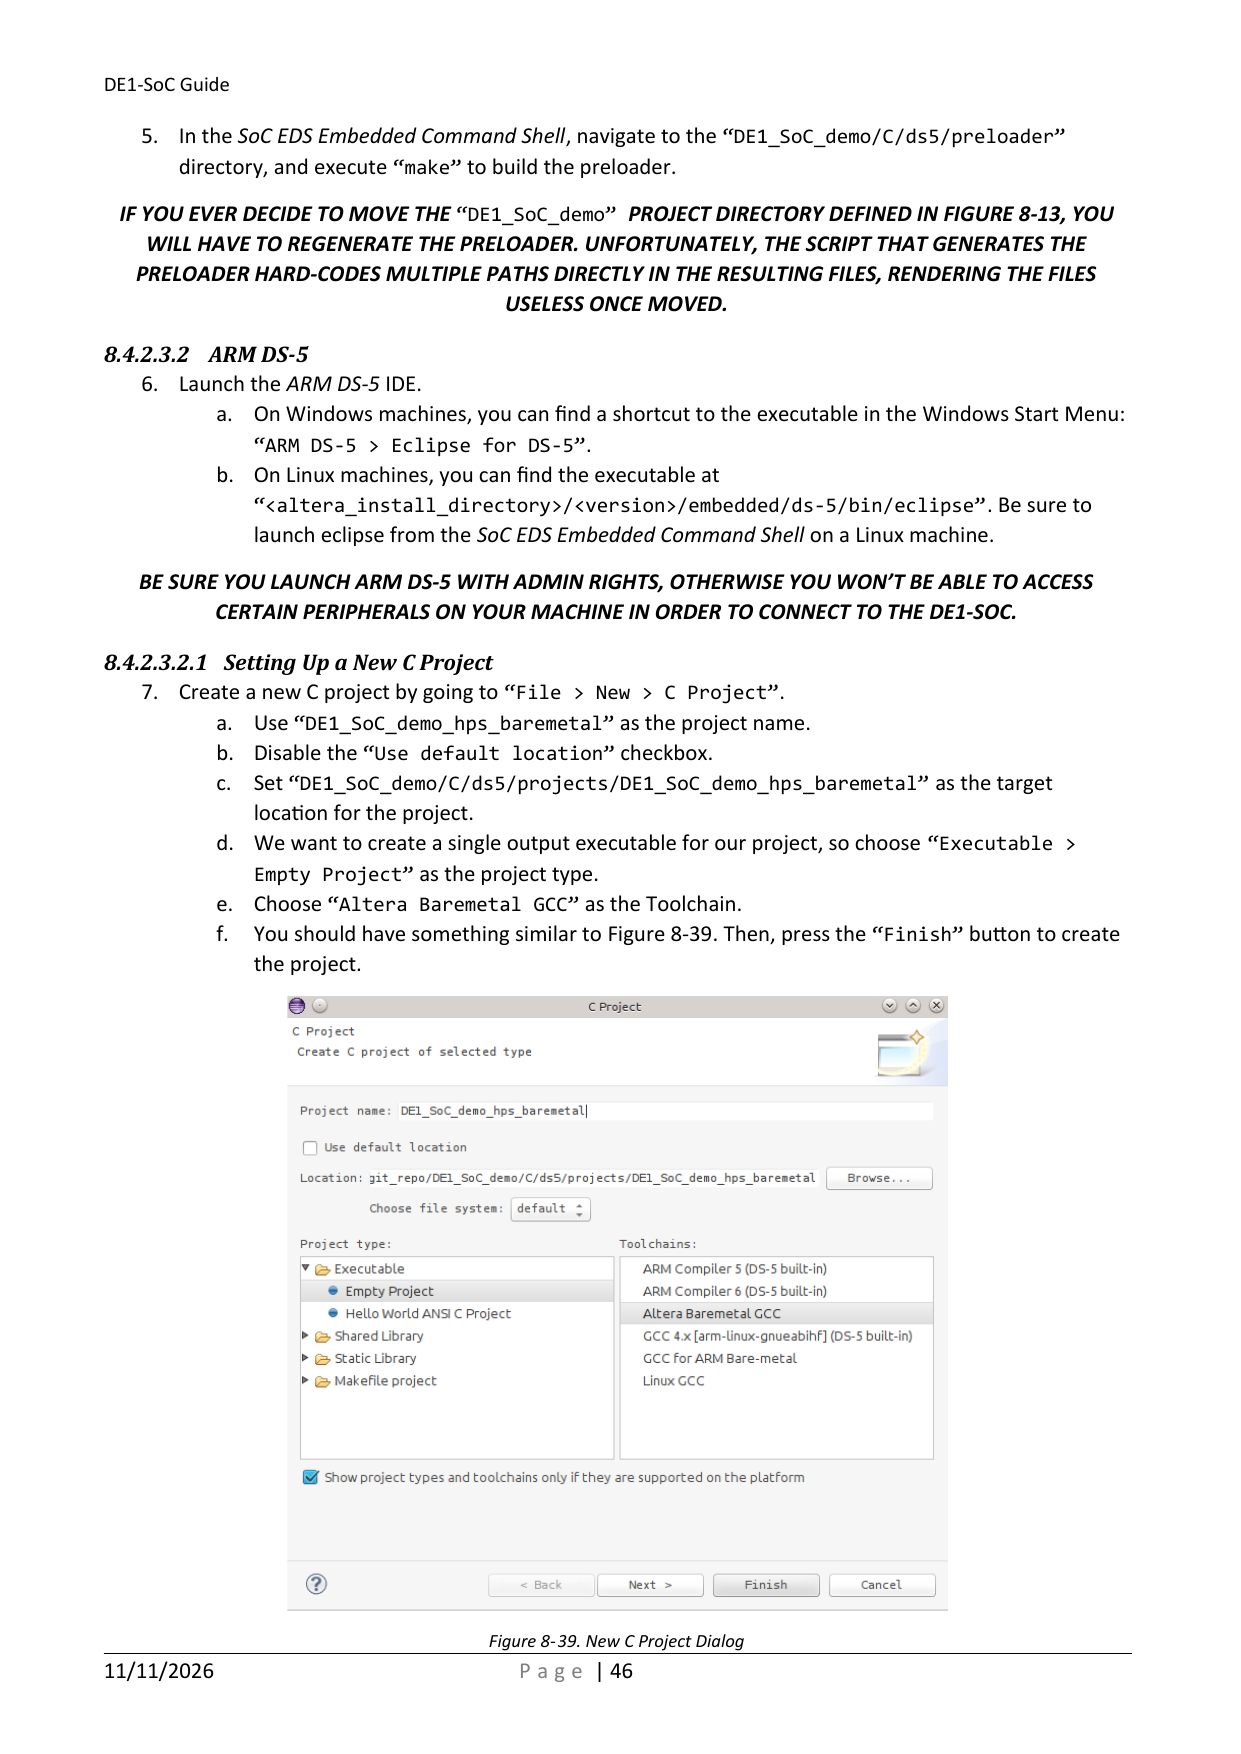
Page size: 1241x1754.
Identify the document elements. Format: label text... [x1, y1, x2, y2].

list On Linux machines, you can find the executable at “<altera_install_directory>/<version>/embedded/ds-5/bin/eclipse”. Be sure to launch eclipse from the SoC EDS Embedded Command Shell on a Linux machine. [216, 460, 1132, 548]
list In the SoC EDS Embedded Command Shell, navigate to the “DE1_SoC_demo/C/ds5/preloader” directory, and execute “make” to build the preloader. [141, 122, 1132, 180]
text Be sure you launch arm ds-5 with admin rights, otherwise you won’t be able to access certain peripherals on your machine in order to connect to the de1-Soc. [103, 567, 1132, 626]
list Choose “Altera Baremetal GCC” as the Toolchain. [216, 889, 1132, 917]
list On Windows machines, you can find a shortcut to the executable in the Windows Start Menu: “ARM DS-5 > Eclipse for DS-5”. [216, 399, 1132, 458]
list Use “DE1_SoC_demo_hps_baremetal” as the project name. [216, 708, 1132, 736]
list Launch the ARM DS-5 IDE. [141, 369, 1132, 397]
list Set “DE1_SoC_demo/C/ds5/projects/DE1_SoC_demo_hps_baremetal” as the target location for the project. [216, 768, 1132, 826]
subtitle Setting Up a New C Project [103, 648, 1132, 675]
subtitle ARM DS-5 [103, 340, 1132, 367]
picture [287, 996, 948, 1611]
list Create a new C project by going to “File > New > C Project”. [141, 677, 1132, 706]
list We want to create a single output executable for our project, so choose “Executable > Empty Project” as the project type. [216, 828, 1132, 887]
list Disable the “Use default location” checkbox. [216, 738, 1132, 766]
